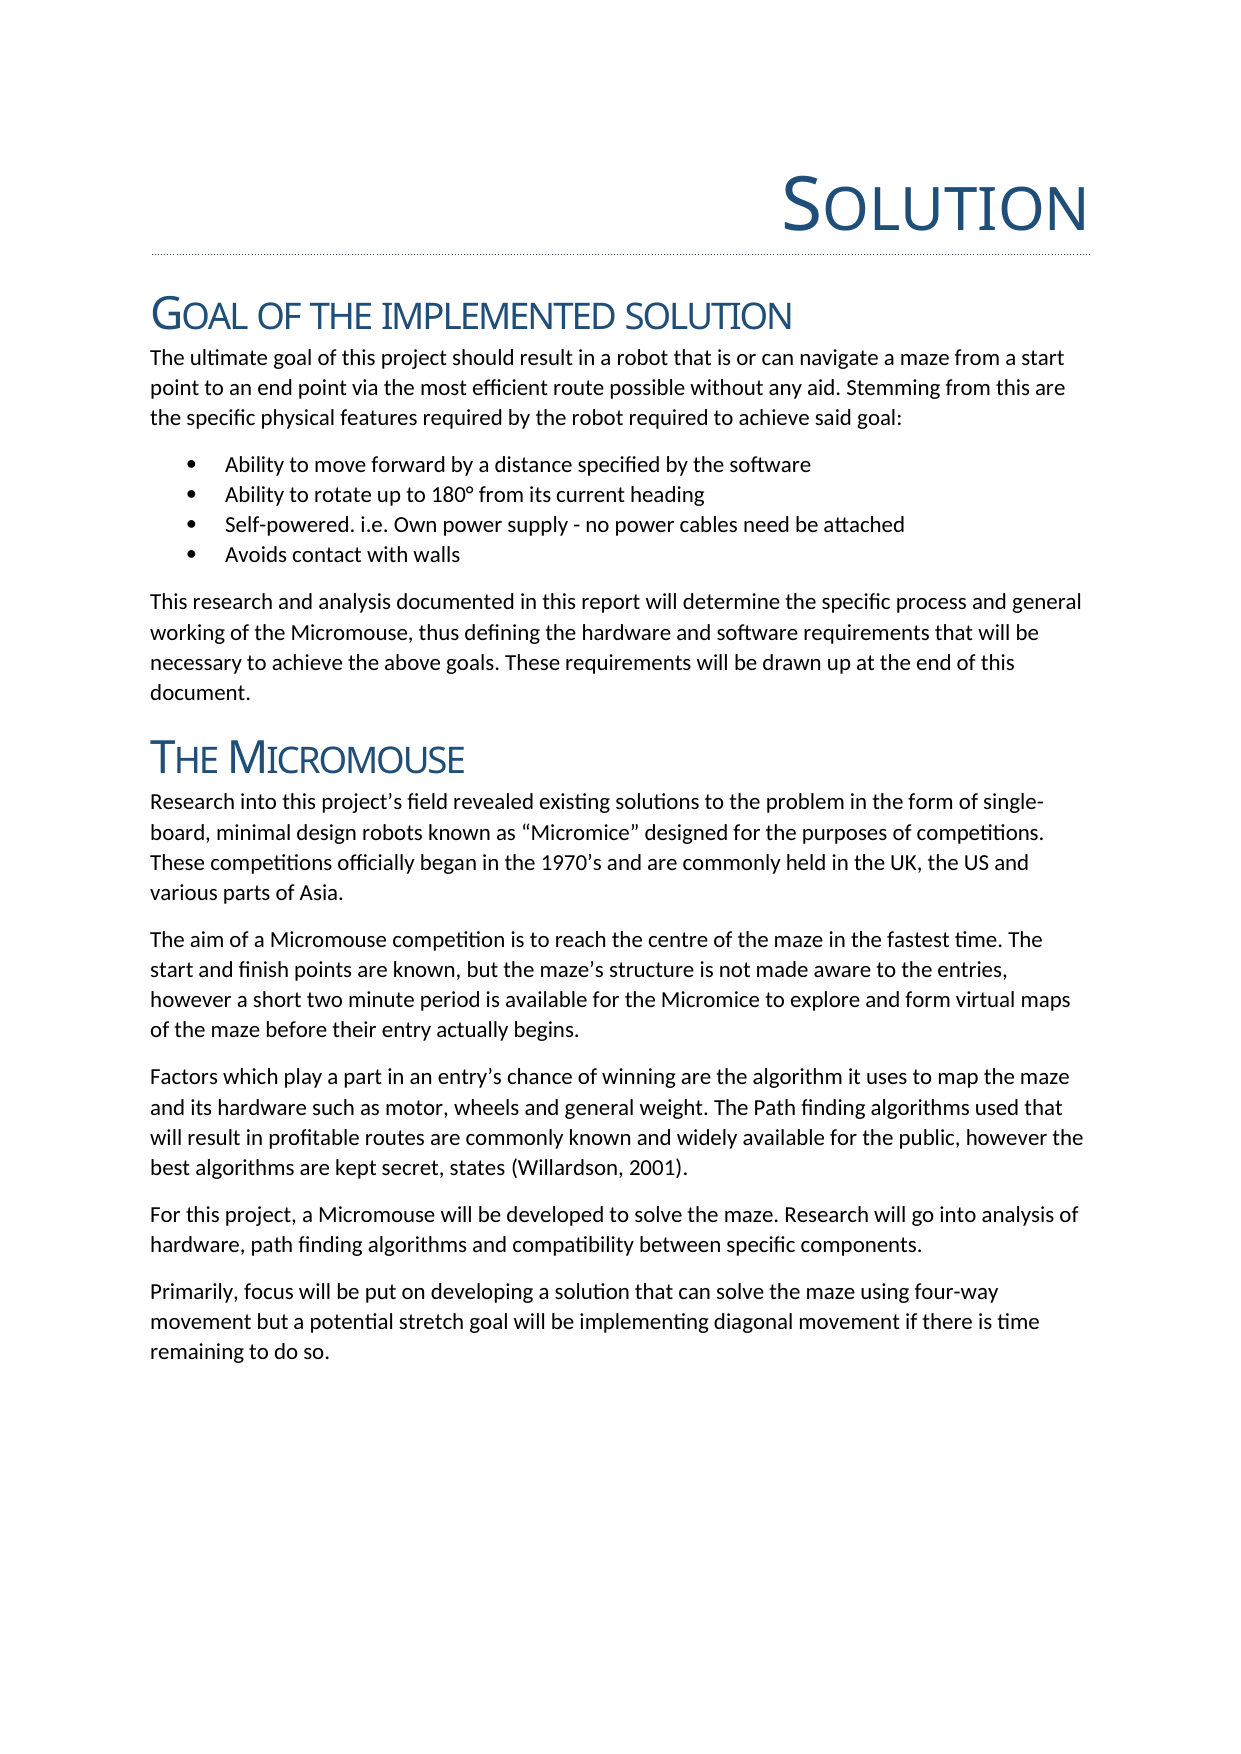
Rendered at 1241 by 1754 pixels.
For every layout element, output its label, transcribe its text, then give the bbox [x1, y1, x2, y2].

text Primarily, focus will be put on developing a solution that can solve the maze using four-way movement but a potential stretch goal will be implementing diagonal movement if there is time remaining to do so. [150, 1277, 1090, 1365]
text This research and analysis documented in this report will determine the specific process and general working of the Micromouse, thus defining the hardware and software requirements that will be necessary to achieve the above goals. These requirements will be drawn up at the end of this document. [150, 587, 1090, 706]
list Self-powered. i.e. Own power supply - no power cables need be attached [187, 510, 1090, 538]
subtitle Solution [150, 150, 1090, 255]
subtitle The Micromouse [150, 725, 1090, 787]
text Research into this project’s field revealed existing solutions to the problem in the form of single-board, minimal design robots known as “Micromice” designed for the purposes of competitions. These competitions officially began in the 1970’s and are commonly held in the UK, the US and various parts of Asia. [150, 787, 1090, 906]
text The aim of a Micromouse competition is to reach the centre of the maze in the fastest time. The start and finish points are known, but the maze’s structure is not made aware to the entries, however a short two minute period is available for the Micromice to explore and form virtual maps of the maze before their entry actually begins. [150, 925, 1090, 1043]
subtitle Goal of the implemented solution [150, 280, 1090, 343]
list Ability to rotate up to 180° from its current heading [187, 480, 1090, 508]
text The ultimate goal of this project should result in a robot that is or can navigate a maze from a start point to an end point via the most efficient route possible without any aid. Stemming from this are the specific physical features required by the robot required to achieve said goal: [150, 343, 1090, 431]
list Ability to move forward by a distance specified by the software [187, 450, 1090, 478]
text For this project, a Micromouse will be developed to solve the maze. Research will go into analysis of hardware, path finding algorithms and compatibility between specific components. [150, 1200, 1090, 1258]
list Avoids contact with walls [187, 541, 1090, 569]
text Factors which play a part in an entry’s chance of winning are the algorithm it uses to map the maze and its hardware such as motor, wheels and general weight. The Path finding algorithms used that will result in profitable routes are commonly known and widely available for the public, however the best algorithms are kept secret, states . [150, 1062, 1090, 1181]
